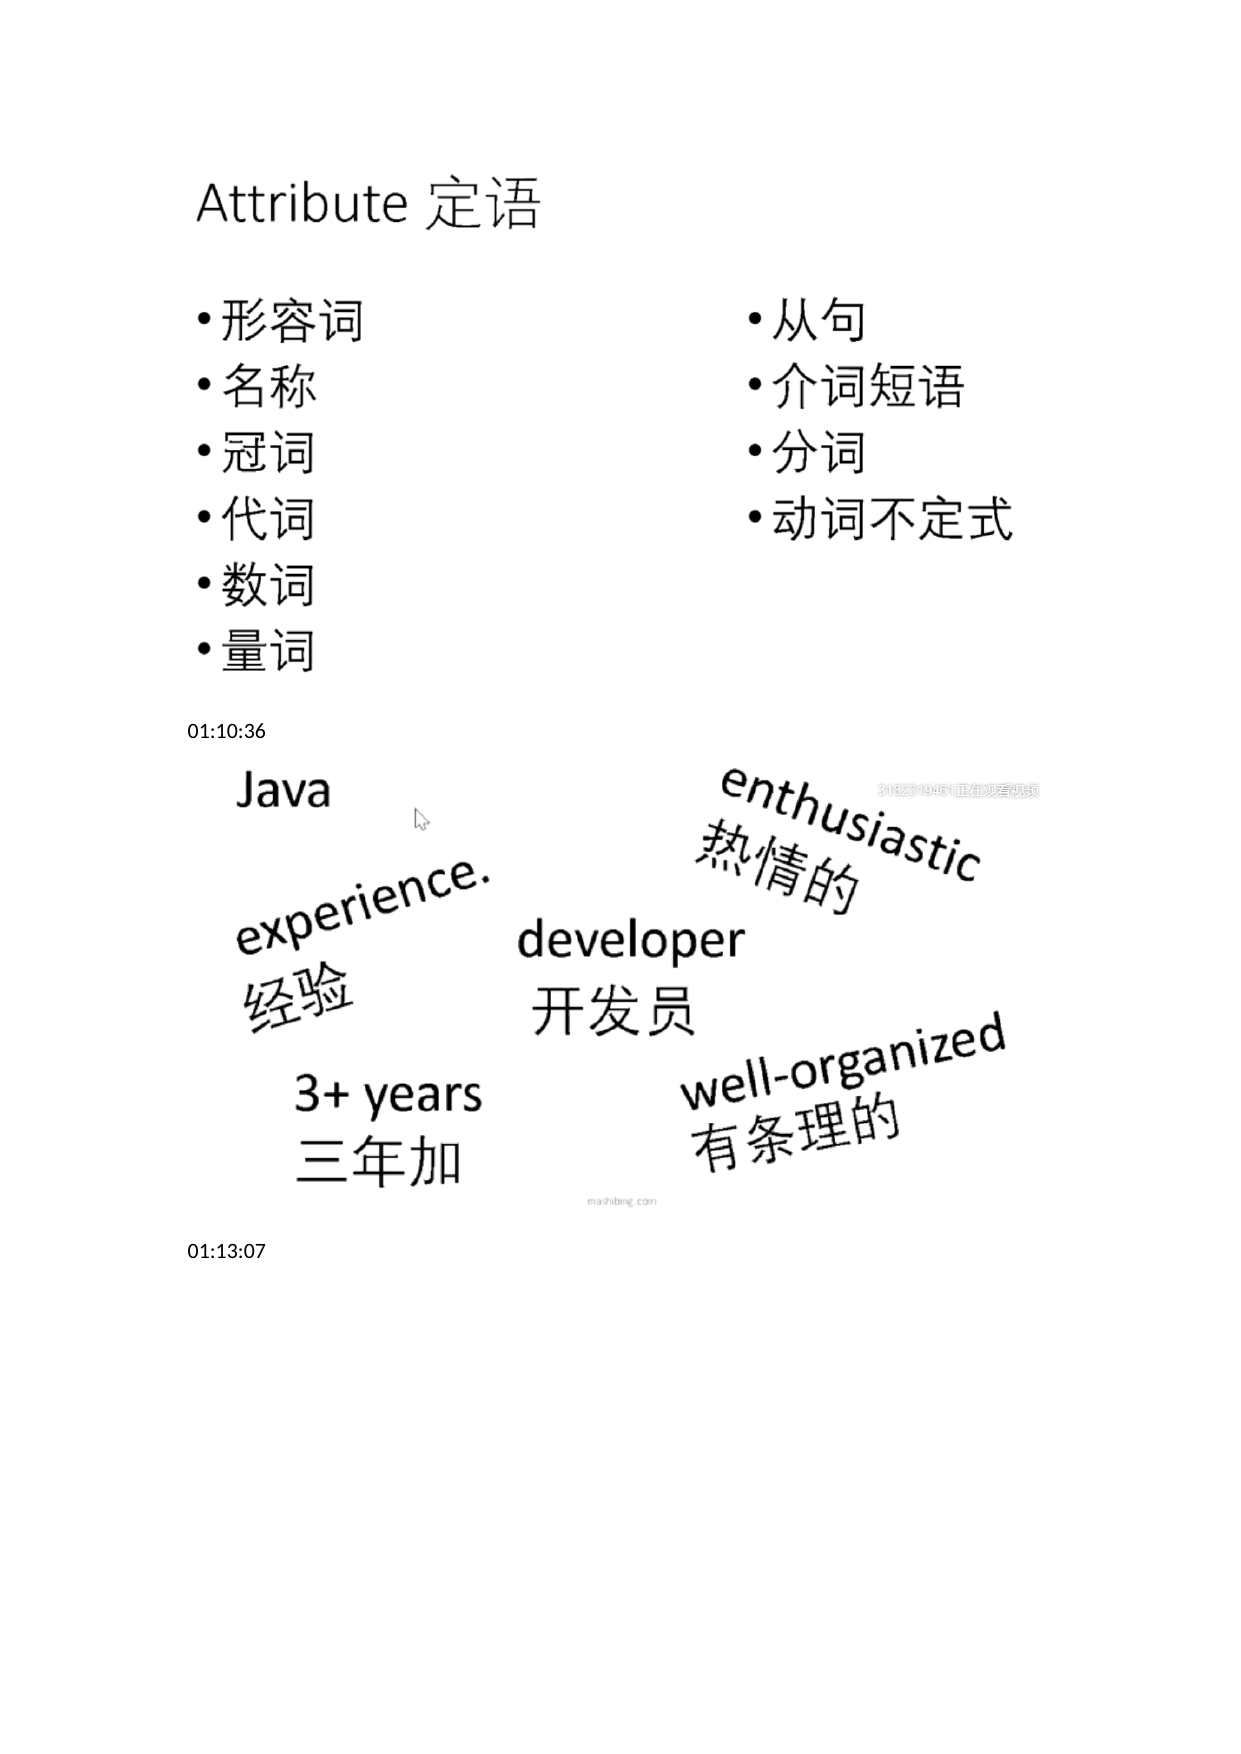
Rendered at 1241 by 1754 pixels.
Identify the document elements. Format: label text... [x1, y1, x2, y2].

picture [187, 162, 1053, 699]
text 01:13:07 [187, 1234, 1053, 1267]
text 01:10:36 [187, 714, 1053, 747]
picture [187, 747, 1053, 1225]
